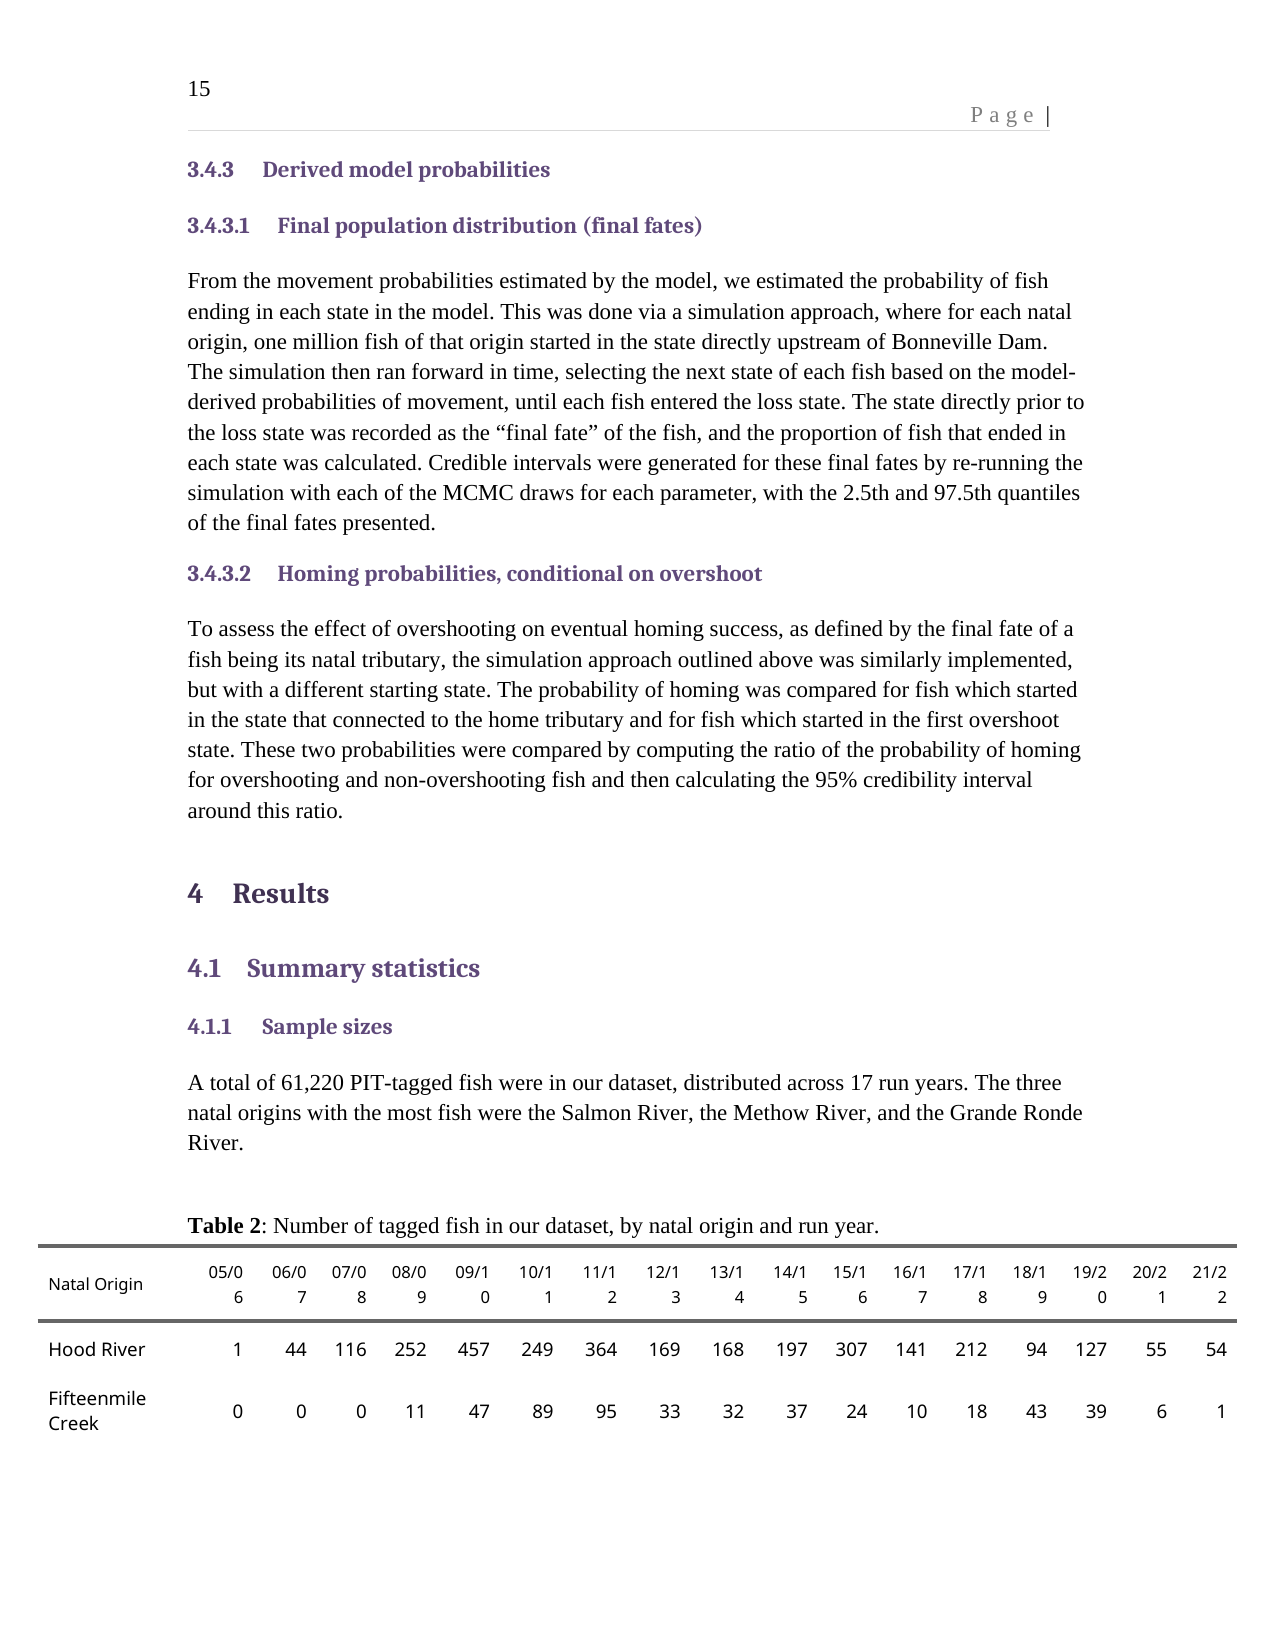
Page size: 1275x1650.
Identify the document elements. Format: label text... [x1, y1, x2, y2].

table_cell 249 [500, 1323, 564, 1375]
table_header 18/19 [998, 1248, 1057, 1318]
table_header 21/22 [1178, 1248, 1237, 1318]
table_header 19/20 [1058, 1248, 1117, 1318]
table_cell 43 [998, 1375, 1057, 1446]
table_header 08/09 [377, 1248, 437, 1318]
subtitle Homing probabilities, conditional on overshoot [187, 560, 1087, 587]
table_cell 0 [253, 1375, 317, 1446]
table_header 16/17 [878, 1248, 938, 1318]
table_header Natal Origin [38, 1248, 190, 1318]
subtitle Final population distribution (final fates) [187, 212, 1087, 239]
table_cell 457 [437, 1323, 500, 1375]
table_cell 1 [1178, 1375, 1237, 1446]
table_cell 44 [253, 1323, 317, 1375]
table_header 07/08 [317, 1248, 377, 1318]
table_header 10/11 [500, 1248, 564, 1318]
table_cell 37 [754, 1375, 818, 1446]
table_header 15/16 [818, 1248, 878, 1318]
table_cell 1 [190, 1323, 253, 1375]
table_cell 10 [878, 1375, 938, 1446]
table_header 20/21 [1118, 1248, 1177, 1318]
table_cell 95 [564, 1375, 627, 1446]
table_cell 32 [691, 1375, 754, 1446]
table_header 12/13 [628, 1248, 691, 1318]
subtitle Summary statistics [187, 953, 1087, 984]
table_cell 89 [500, 1375, 564, 1446]
text Table : Number of tagged fish in our dataset, by natal origin and run year. [187, 1212, 1087, 1238]
table_cell 39 [1058, 1375, 1117, 1446]
table_cell 168 [691, 1323, 754, 1375]
table_cell Hood River [38, 1323, 190, 1375]
subtitle Results [187, 877, 1087, 911]
table_cell 6 [1118, 1375, 1177, 1446]
subtitle Sample sizes [187, 1014, 1087, 1040]
table_cell 11 [377, 1375, 437, 1446]
subtitle Derived model probabilities [187, 157, 1087, 183]
table_cell 141 [878, 1323, 938, 1375]
table_cell 47 [437, 1375, 500, 1446]
table_cell 33 [628, 1375, 691, 1446]
table_cell Fifteenmile Creek [38, 1375, 190, 1446]
table_cell 307 [818, 1323, 878, 1375]
table_cell 24 [818, 1375, 878, 1446]
table_cell 364 [564, 1323, 627, 1375]
table_cell 0 [190, 1375, 253, 1446]
table_header 09/10 [437, 1248, 500, 1318]
table_cell 169 [628, 1323, 691, 1375]
table_cell 55 [1118, 1323, 1177, 1375]
table_cell 0 [317, 1375, 377, 1446]
table_cell 212 [938, 1323, 998, 1375]
table_cell 94 [998, 1323, 1057, 1375]
table_header 05/06 [190, 1248, 253, 1318]
table_cell 116 [317, 1323, 377, 1375]
table_header 06/07 [253, 1248, 317, 1318]
table_cell 197 [754, 1323, 818, 1375]
table_cell 127 [1058, 1323, 1117, 1375]
table_header 11/12 [564, 1248, 627, 1318]
table_header 13/14 [691, 1248, 754, 1318]
table_header 14/15 [754, 1248, 818, 1318]
table_cell 18 [938, 1375, 998, 1446]
table_header 17/18 [938, 1248, 998, 1318]
table_cell 54 [1178, 1323, 1237, 1375]
table_cell 252 [377, 1323, 437, 1375]
